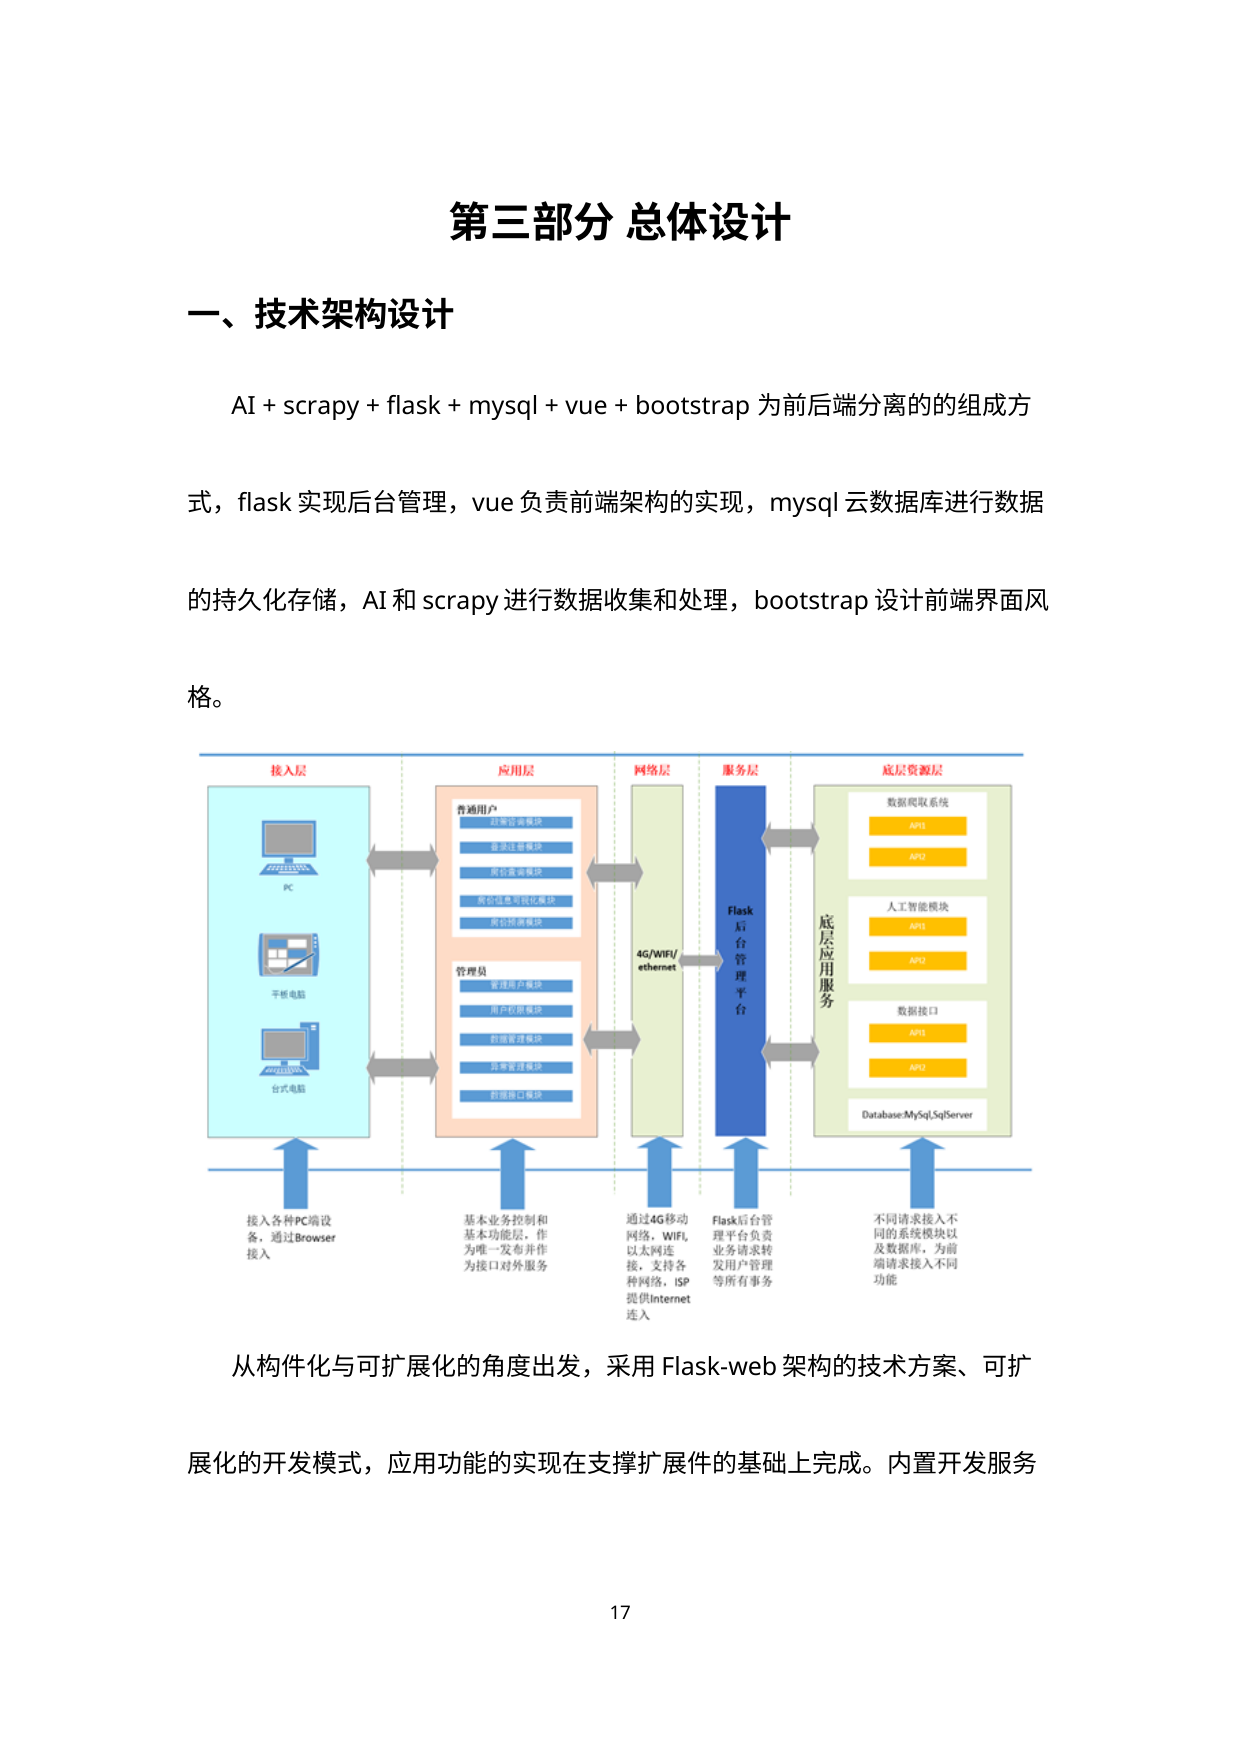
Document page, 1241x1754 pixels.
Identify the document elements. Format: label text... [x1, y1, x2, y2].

picture [187, 751, 1044, 1328]
text AI + scrapy + flask + mysql + vue + bootstrap 为前后端分离的的组成方式，flask实现后台管理，vue负责前端架构的实现，mysql云数据库进行数据的持久化存储，AI和scrapy进行数据收集和处理，bootstrap设计前端界面风格。 [187, 371, 1053, 728]
text 第三部分 总体设计 [187, 187, 1053, 252]
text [187, 1332, 1053, 1494]
text 一、技术架构设计 [187, 279, 1053, 344]
